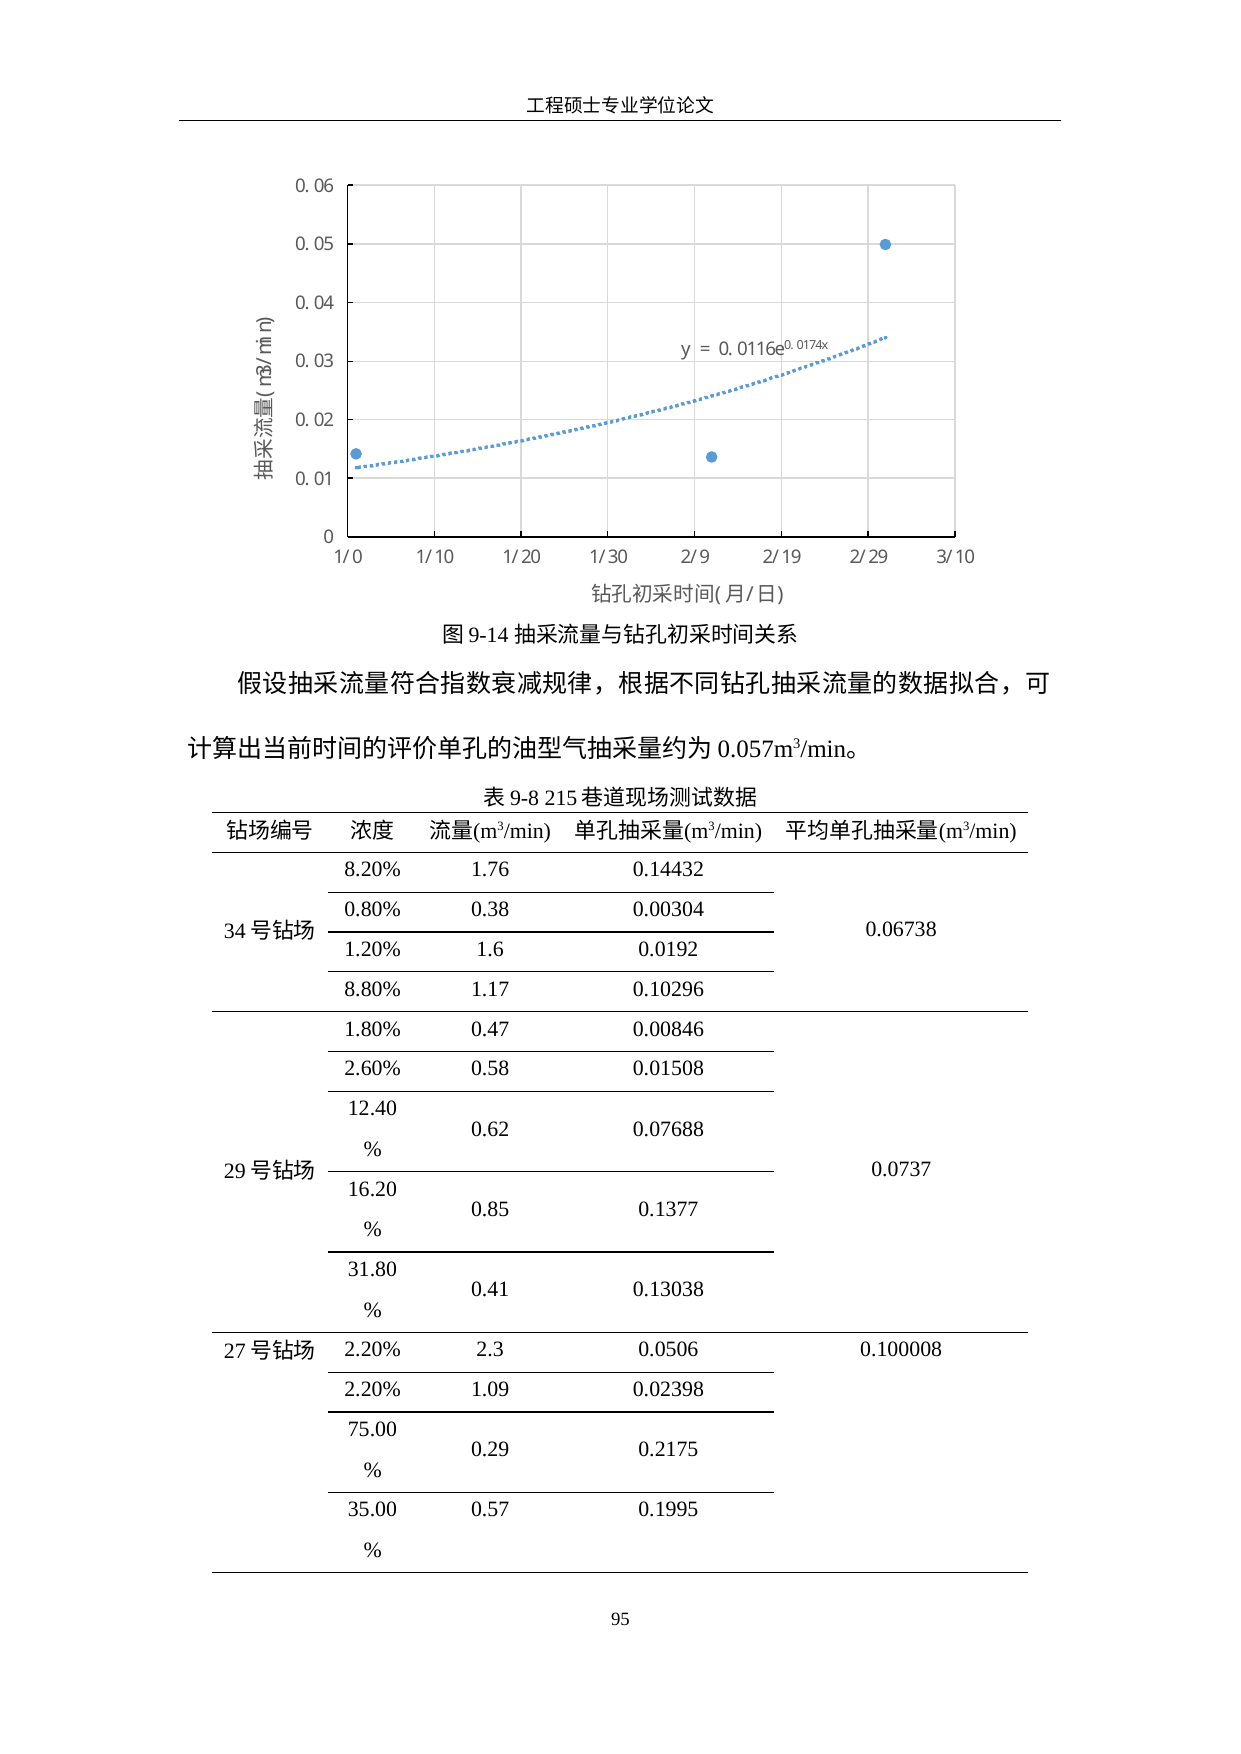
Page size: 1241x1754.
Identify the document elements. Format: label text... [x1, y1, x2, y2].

table_cell 75.00% [328, 1413, 417, 1492]
text 假设抽采流量符合指数衰减规律，根据不同钻孔抽采流量的数据拟合，可计算出当前时间的评价单孔的油型气抽采量约为0.057m3/min。 [187, 649, 1053, 779]
table_cell 29号钻场 [212, 1012, 327, 1332]
table_cell 0.01508 [563, 1052, 774, 1091]
table_cell 0.57 [417, 1493, 563, 1572]
table_cell 2.3 [417, 1333, 563, 1372]
table_header 钻场编号 [212, 813, 327, 852]
text 表9-8 215巷道现场测试数据 [187, 779, 1053, 812]
table_cell 8.80% [328, 972, 417, 1011]
table_cell 0.1995 [563, 1493, 774, 1572]
table_cell 0.10296 [563, 972, 774, 1011]
table_header 平均单孔抽采量(m3/min) [774, 813, 1028, 852]
table_cell 31.80% [328, 1253, 417, 1332]
table_cell 0.14432 [563, 853, 774, 892]
table_cell 8.20% [328, 853, 417, 892]
table_cell 0.0737 [774, 1012, 1028, 1332]
table_cell 1.80% [328, 1012, 417, 1051]
table_header 单孔抽采量(m3/min) [563, 813, 774, 852]
table_cell 0.02398 [563, 1373, 774, 1411]
table_cell 0.00846 [563, 1012, 774, 1051]
table_cell 0.0192 [563, 933, 774, 971]
table_cell 12.40% [328, 1092, 417, 1171]
table_cell 0.58 [417, 1052, 563, 1091]
table_cell 0.29 [417, 1413, 563, 1492]
table_cell 2.20% [328, 1373, 417, 1411]
table_header 浓度 [328, 813, 417, 852]
text 图9-14 抽采流量与钻孔初采时间关系 [187, 617, 1053, 649]
table_cell 0.38 [417, 893, 563, 931]
table_cell 1.76 [417, 853, 563, 892]
table_cell 0.06738 [774, 853, 1028, 1011]
table_cell 0.2175 [563, 1413, 774, 1492]
table_cell 0.85 [417, 1172, 563, 1251]
table_cell 1.09 [417, 1373, 563, 1411]
table_cell 0.1377 [563, 1172, 774, 1251]
table_cell 0.80% [328, 893, 417, 931]
table_cell 0.100008 [774, 1333, 1028, 1572]
table_cell 1.20% [328, 933, 417, 971]
table_cell 34号钻场 [212, 853, 327, 1011]
table_cell 2.20% [328, 1333, 417, 1372]
table_cell 0.00304 [563, 893, 774, 931]
table_cell 1.6 [417, 933, 563, 971]
table_cell 0.07688 [563, 1092, 774, 1171]
table_cell 0.62 [417, 1092, 563, 1171]
table_cell 1.17 [417, 972, 563, 1011]
table_cell 0.13038 [563, 1253, 774, 1332]
table_cell 35.00% [328, 1493, 417, 1572]
table_cell 16.20% [328, 1172, 417, 1251]
table_cell 0.47 [417, 1012, 563, 1051]
table_header 流量(m3/min) [417, 813, 563, 852]
table_cell 2.60% [328, 1052, 417, 1091]
table_cell 27号钻场 [212, 1333, 327, 1572]
table_cell 0.41 [417, 1253, 563, 1332]
table_cell 0.0506 [563, 1333, 774, 1372]
